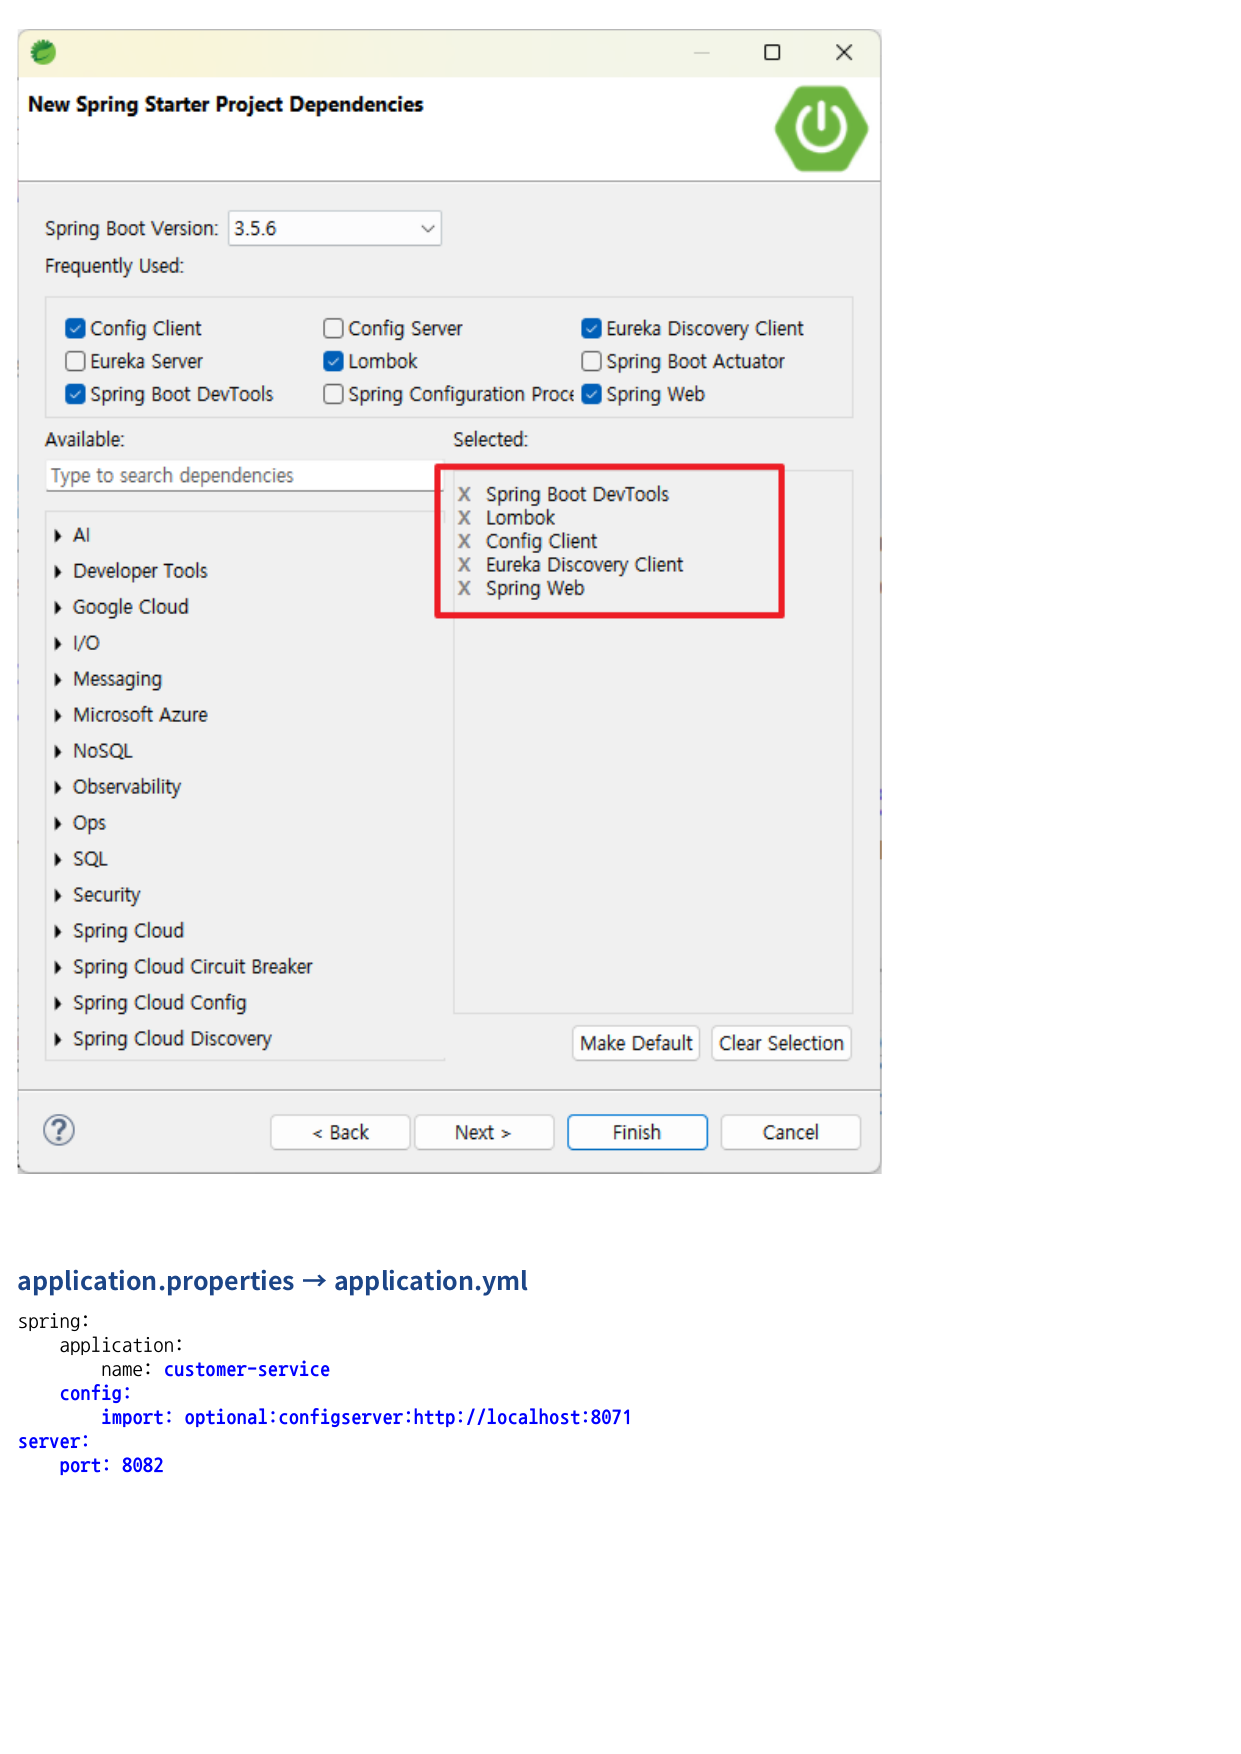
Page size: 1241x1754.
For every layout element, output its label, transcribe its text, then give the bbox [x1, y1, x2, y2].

text server: [18, 1430, 1234, 1451]
subtitle application.properties → application.yml [18, 1262, 1234, 1298]
text port: 8082 [18, 1454, 1234, 1475]
text application: [18, 1334, 1234, 1355]
text import: optional:configserver:http://localhost:8071 [18, 1406, 1234, 1427]
picture [17, 29, 882, 1174]
text spring: [18, 1311, 1234, 1331]
text name: customer-service [18, 1358, 1234, 1379]
text config: [18, 1382, 1234, 1403]
